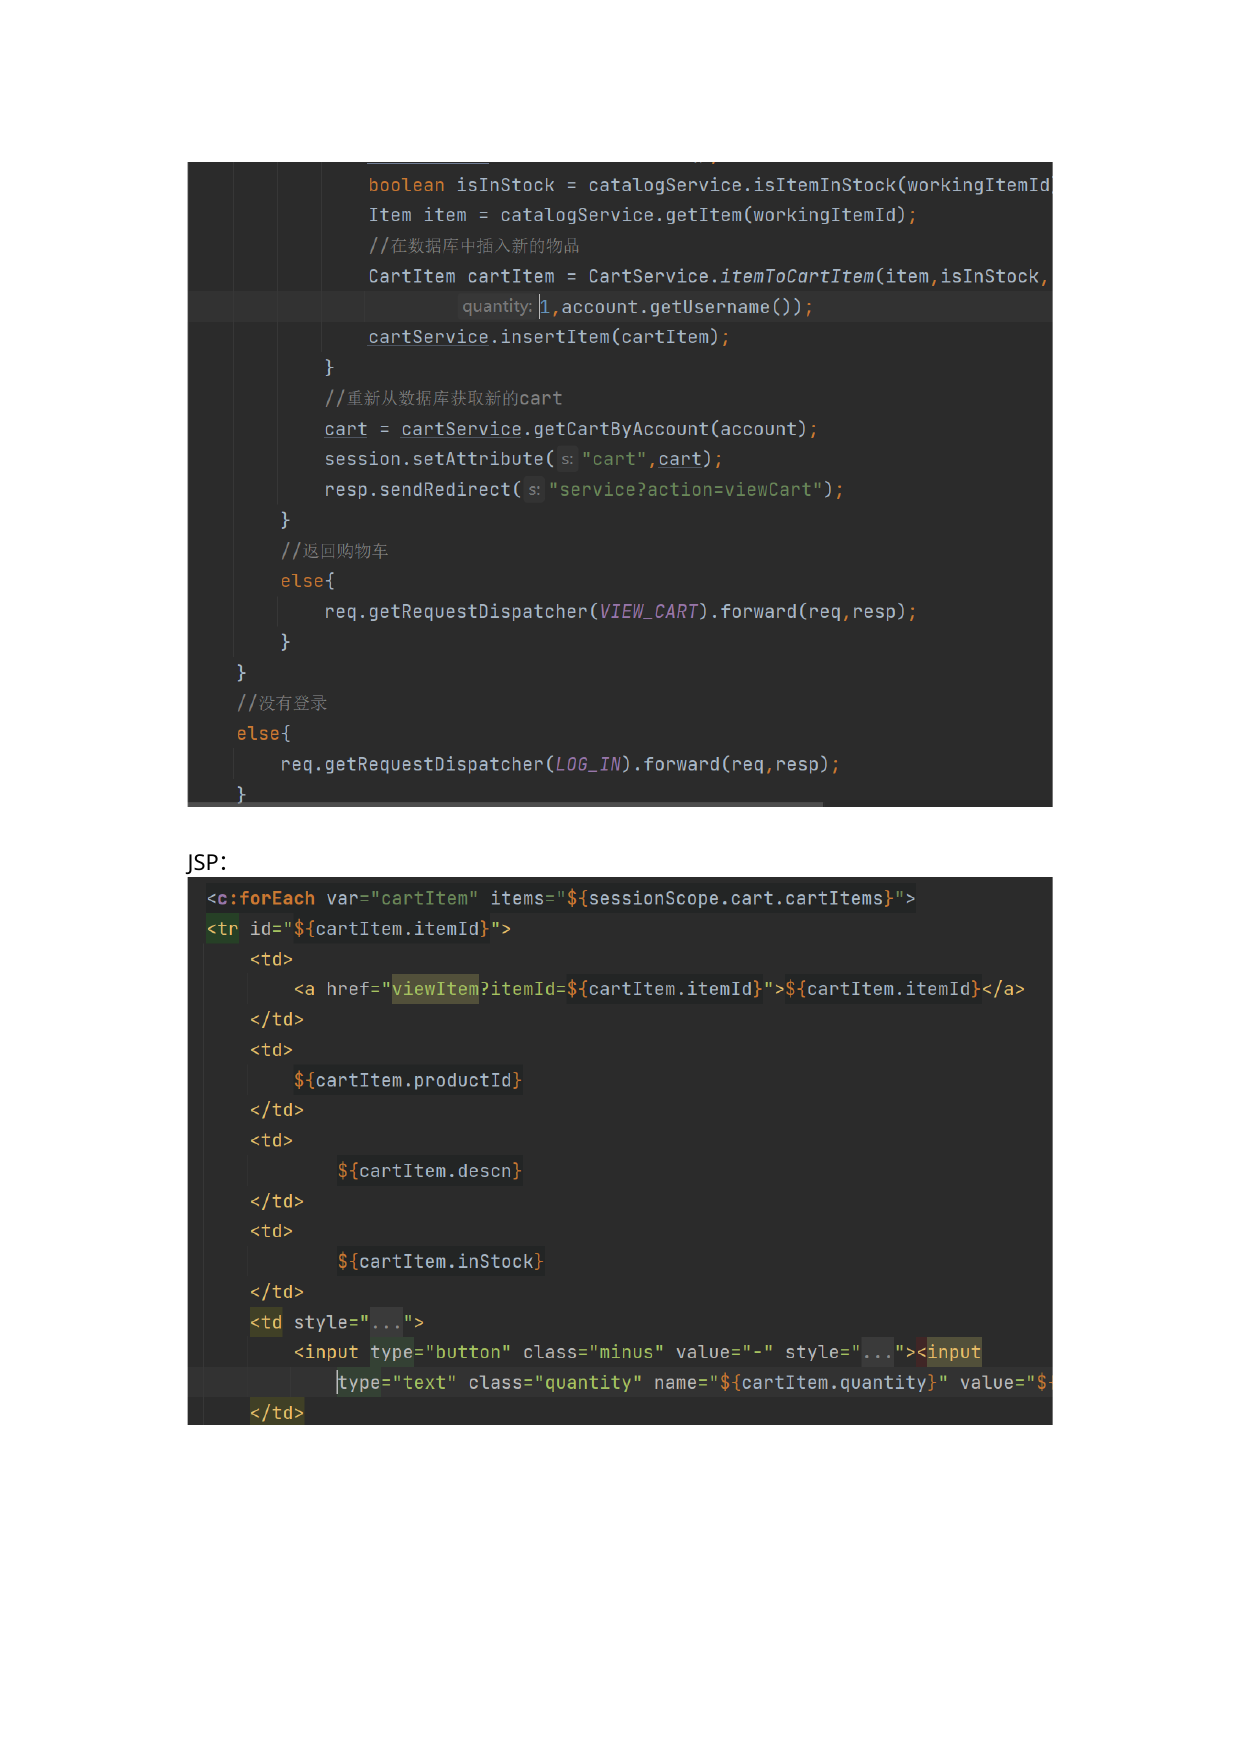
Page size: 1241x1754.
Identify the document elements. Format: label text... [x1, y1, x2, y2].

text JSP： [187, 844, 1053, 877]
picture [187, 877, 1053, 1425]
picture [187, 162, 1053, 807]
